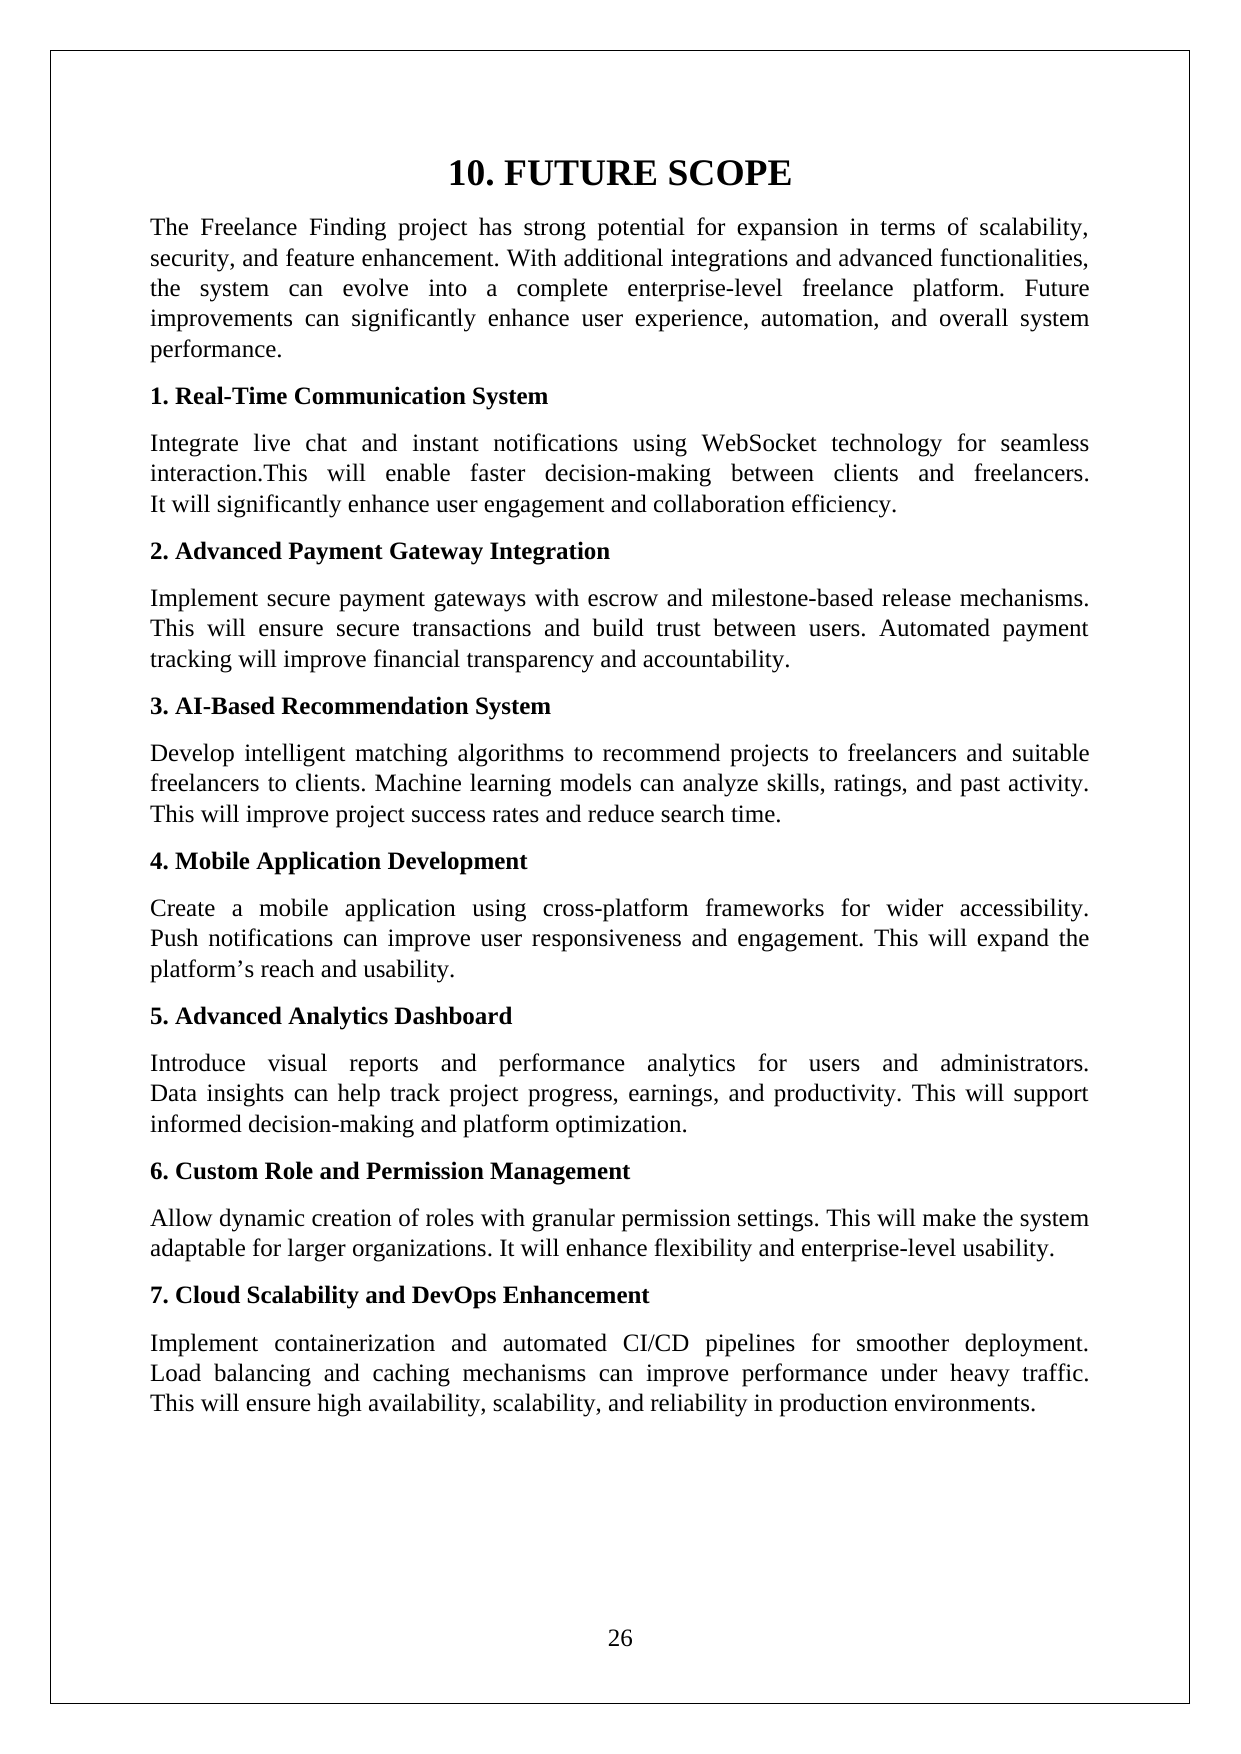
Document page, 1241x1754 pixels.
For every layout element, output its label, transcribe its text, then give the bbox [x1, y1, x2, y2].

text 4. Mobile Application Development [150, 846, 1090, 875]
text Implement containerization and automated CI/CD pipelines for smoother deployment. Load balancing and caching mechanisms can improve performance under heavy traffic. This will ensure high availability, scalability, and reliability in production environments. [150, 1328, 1090, 1417]
text The Freelance Finding project has strong potential for expansion in terms of scalability, security, and feature enhancement. With additional integrations and advanced functionalities, the system can evolve into a complete enterprise-level freelance platform. Future improvements can significantly enhance user experience, automation, and overall system performance. [150, 212, 1090, 363]
text Introduce visual reports and performance analytics for users and administrators. Data insights can help track project progress, earnings, and productivity. This will support informed decision-making and platform optimization. [150, 1048, 1090, 1138]
text 1. Real-Time Communication System [150, 381, 1090, 410]
text Create a mobile application using cross-platform frameworks for wider accessibility. Push notifications can improve user responsiveness and engagement. This will expand the platform’s reach and usability. [150, 893, 1090, 983]
text 2. Advanced Payment Gateway Integration [150, 536, 1090, 565]
text Integrate live chat and instant notifications using WebSocket technology for seamless interaction.This will enable faster decision-making between clients and freelancers. It will significantly enhance user engagement and collaboration efficiency. [150, 428, 1090, 518]
text 6. Custom Role and Permission Management [150, 1156, 1090, 1185]
text 5. Advanced Analytics Dashboard [150, 1001, 1090, 1030]
text 10. FUTURE SCOPE [150, 150, 1090, 193]
text 3. AI-Based Recommendation System [150, 691, 1090, 720]
text Implement secure payment gateways with escrow and milestone-based release mechanisms. This will ensure secure transactions and build trust between users. Automated payment tracking will improve financial transparency and accountability. [150, 583, 1090, 673]
text Develop intelligent matching algorithms to recommend projects to freelancers and suitable freelancers to clients. Machine learning models can analyze skills, ratings, and past activity. This will improve project success rates and reduce search time. [150, 738, 1090, 828]
text Allow dynamic creation of roles with granular permission settings. This will make the system adaptable for larger organizations. It will enhance flexibility and enterprise-level usability. [150, 1203, 1090, 1262]
text 7. Cloud Scalability and DevOps Enhancement [150, 1281, 1090, 1309]
